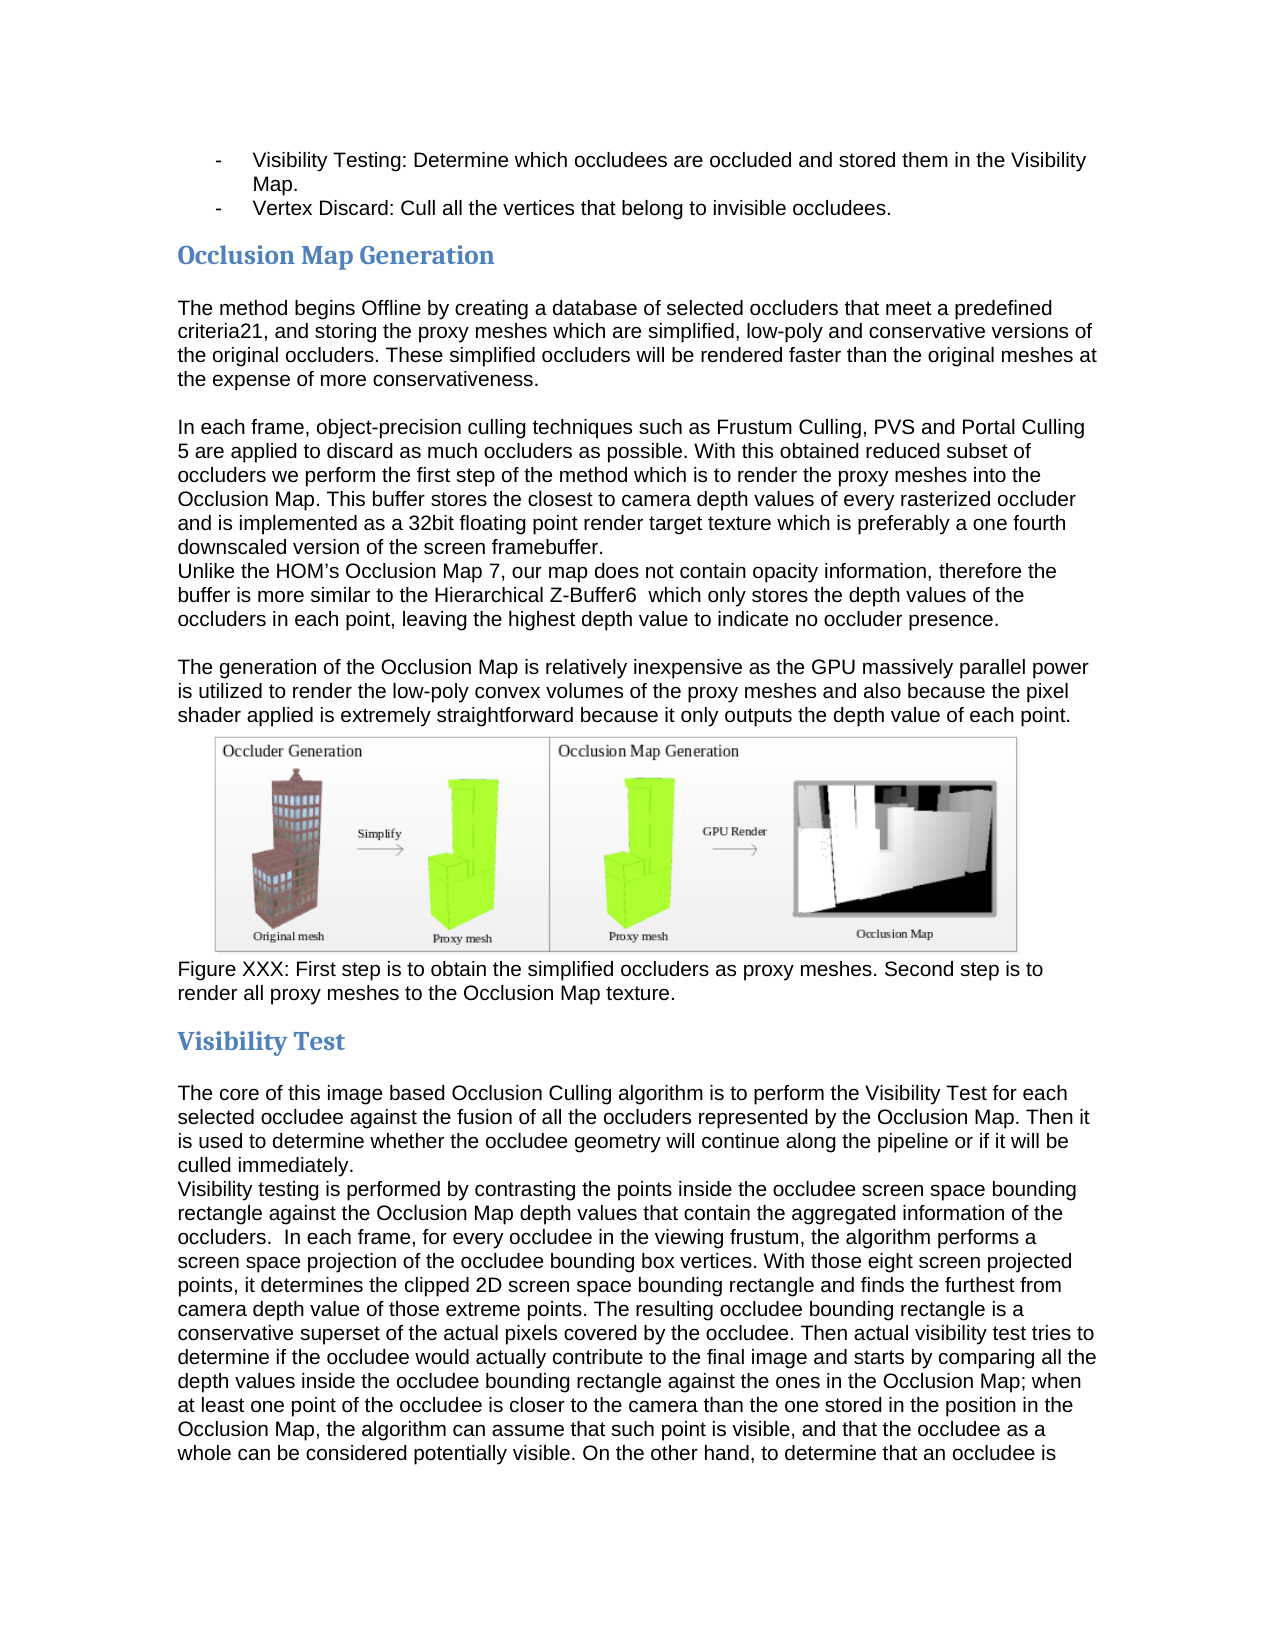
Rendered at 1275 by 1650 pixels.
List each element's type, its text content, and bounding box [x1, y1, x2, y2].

text The method begins Offline by creating a database of selected occluders that meet a predefined criteria, and storing the proxy meshes which are simplified, low-poly and conservative versions of the original occluders. These simplified occluders will be rendered faster than the original meshes at the expense of more conservativeness. [177, 295, 1098, 391]
list Visibility Testing: Determine which occludees are occluded and stored them in the Visibility Map. [215, 148, 1098, 196]
text Unlike the HOM’s Occlusion Map , our map does not contain opacity information, therefore the buffer is more similar to the Hierarchical Z-Buffer which only stores the depth values of the occluders in each point, leaving the highest depth value to indicate no occluder presence. [177, 559, 1098, 631]
subtitle Visibility Test [177, 1026, 1098, 1057]
text The generation of the Occlusion Map is relatively inexpensive as the GPU massively parallel power is utilized to render the low-poly convex volumes of the proxy meshes and also because the pixel shader applied is extremely straightforward because it only outputs the depth value of each point. [177, 655, 1098, 727]
text Figure XXX: First step is to obtain the simplified occluders as proxy meshes. Second step is to render all proxy meshes to the Occlusion Map texture. [177, 957, 1098, 1005]
subtitle Occlusion Map Generation [177, 240, 1098, 271]
list Vertex Discard: Cull all the vertices that belong to invisible occludees. [215, 196, 1098, 219]
text In each frame, object-precision culling techniques such as Frustum Culling, PVS and Portal Culling are applied to discard as much occluders as possible. With this obtained reduced subset of occluders we perform the first step of the method which is to render the proxy meshes into the Occlusion Map. This buffer stores the closest to camera depth values of every rasterized occluder and is implemented as a 32bit floating point render target texture which is preferably a one fourth downscaled version of the screen framebuffer. [177, 415, 1098, 559]
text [177, 1177, 1098, 1464]
text The core of this image based Occlusion Culling algorithm is to perform the Visibility Test for each selected occludee against the fusion of all the occluders represented by the Occlusion Map. Then it is used to determine whether the occludee geometry will continue along the pipeline or if it will be culled immediately. [177, 1081, 1098, 1177]
